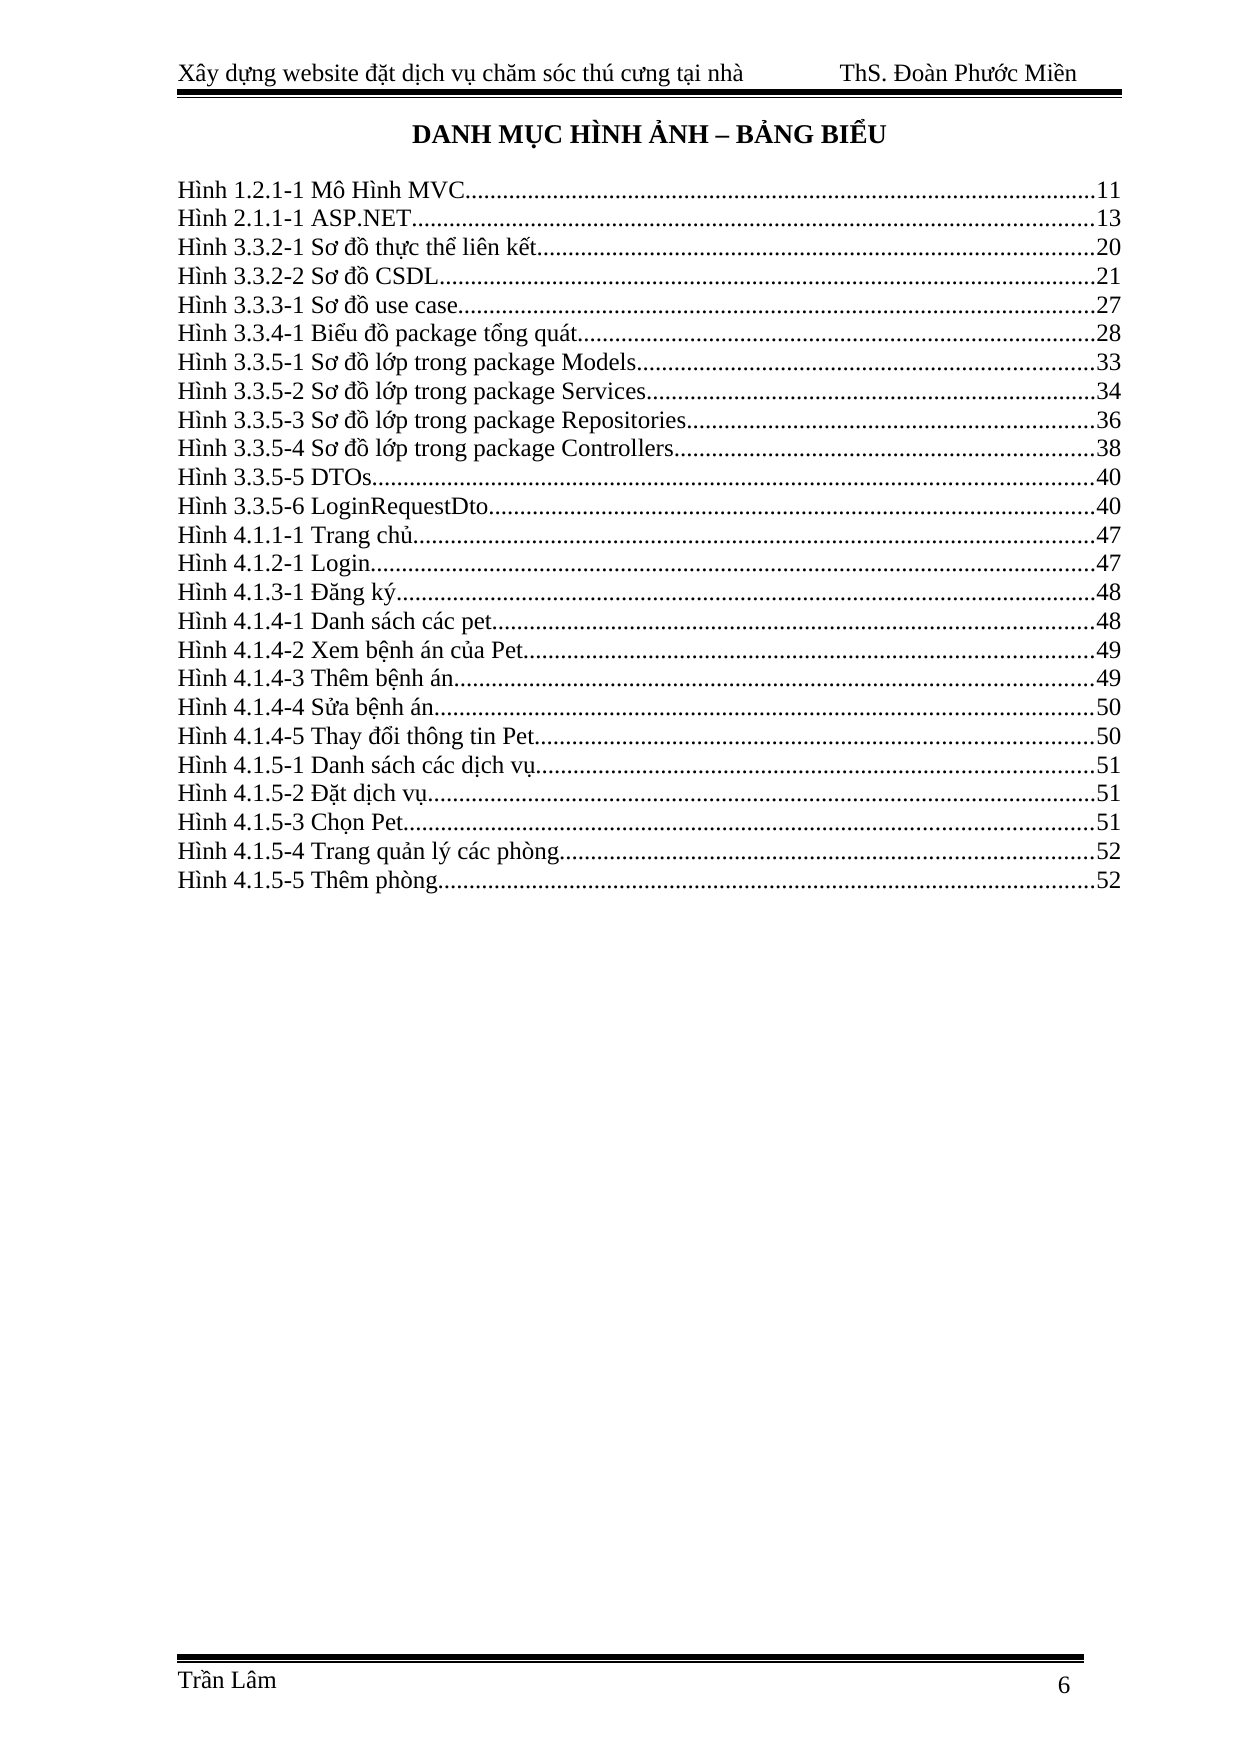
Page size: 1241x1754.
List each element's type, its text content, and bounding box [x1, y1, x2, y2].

text Hình 4.1.4-1 Danh sách các pet 48 [177, 606, 1122, 635]
text Hình 4.1.4-5 Thay đổi thông tin Pet 50 [177, 721, 1122, 750]
text Hình 3.3.4-1 Biểu đồ package tổng quát 28 [177, 318, 1122, 347]
text Hình 4.1.3-1 Đăng ký 48 [177, 577, 1122, 606]
text Hình 3.3.2-1 Sơ đồ thực thể liên kết 20 [177, 232, 1122, 261]
text Hình 3.3.5-5 DTOs 40 [177, 462, 1122, 491]
text Hình 3.3.5-2 Sơ đồ lớp trong package Services 34 [177, 376, 1122, 405]
text Hình 1.2.1-1 Mô Hình MVC 11 [177, 175, 1122, 203]
text Hình 4.1.4-4 Sửa bệnh án 50 [177, 692, 1122, 721]
text Hình 3.3.2-2 Sơ đồ CSDL 21 [177, 261, 1122, 290]
text Hình 3.3.5-6 LoginRequestDto 40 [177, 491, 1122, 520]
text Hình 4.1.5-1 Danh sách các dịch vụ 51 [177, 750, 1122, 778]
text Hình 4.1.2-1 Login 47 [177, 548, 1122, 577]
text Hình 4.1.4-2 Xem bệnh án của Pet 49 [177, 635, 1122, 663]
text Hình 4.1.5-3 Chọn Pet 51 [177, 807, 1122, 836]
text Hình 3.3.5-1 Sơ đồ lớp trong package Models 33 [177, 347, 1122, 376]
text Hình 4.1.5-2 Đặt dịch vụ 51 [177, 778, 1122, 807]
text Hình 4.1.5-5 Thêm phòng 52 [177, 865, 1122, 893]
text Hình 3.3.3-1 Sơ đồ use case 27 [177, 290, 1122, 318]
text Hình 2.1.1-1 ASP.NET 13 [177, 203, 1122, 232]
text Hình 3.3.5-4 Sơ đồ lớp trong package Controllers 38 [177, 433, 1122, 462]
text Hình 4.1.1-1 Trang chủ 47 [177, 520, 1122, 548]
text Hình 3.3.5-3 Sơ đồ lớp trong package Repositories 36 [177, 405, 1122, 433]
text DANH MỤC HÌNH ẢNH – BẢNG BIỂU [177, 118, 1122, 149]
text Hình 4.1.4-3 Thêm bệnh án 49 [177, 663, 1122, 692]
text Hình 4.1.5-4 Trang quản lý các phòng 52 [177, 836, 1122, 865]
